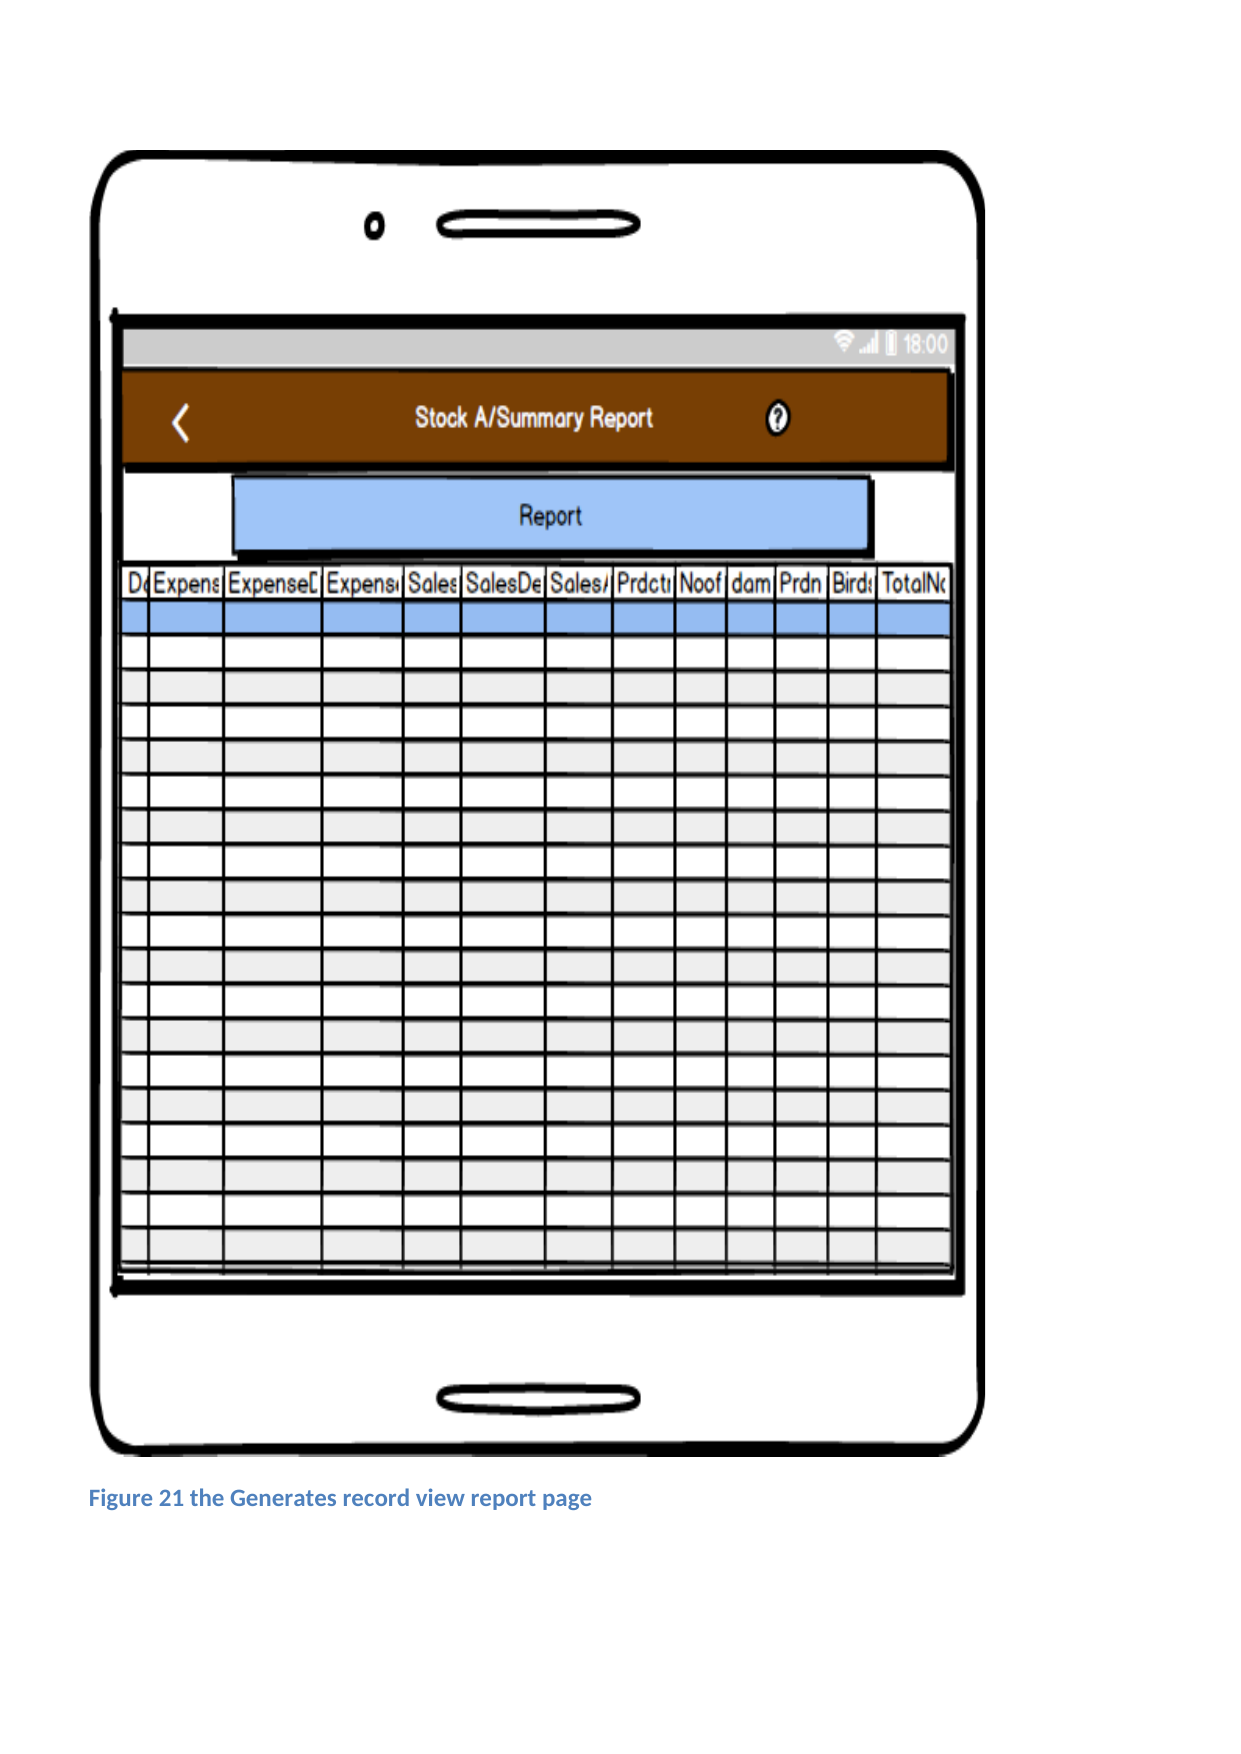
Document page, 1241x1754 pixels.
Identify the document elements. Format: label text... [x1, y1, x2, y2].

text Figure 21 the Generates record view report page [89, 1482, 1152, 1513]
picture [88, 150, 986, 1457]
